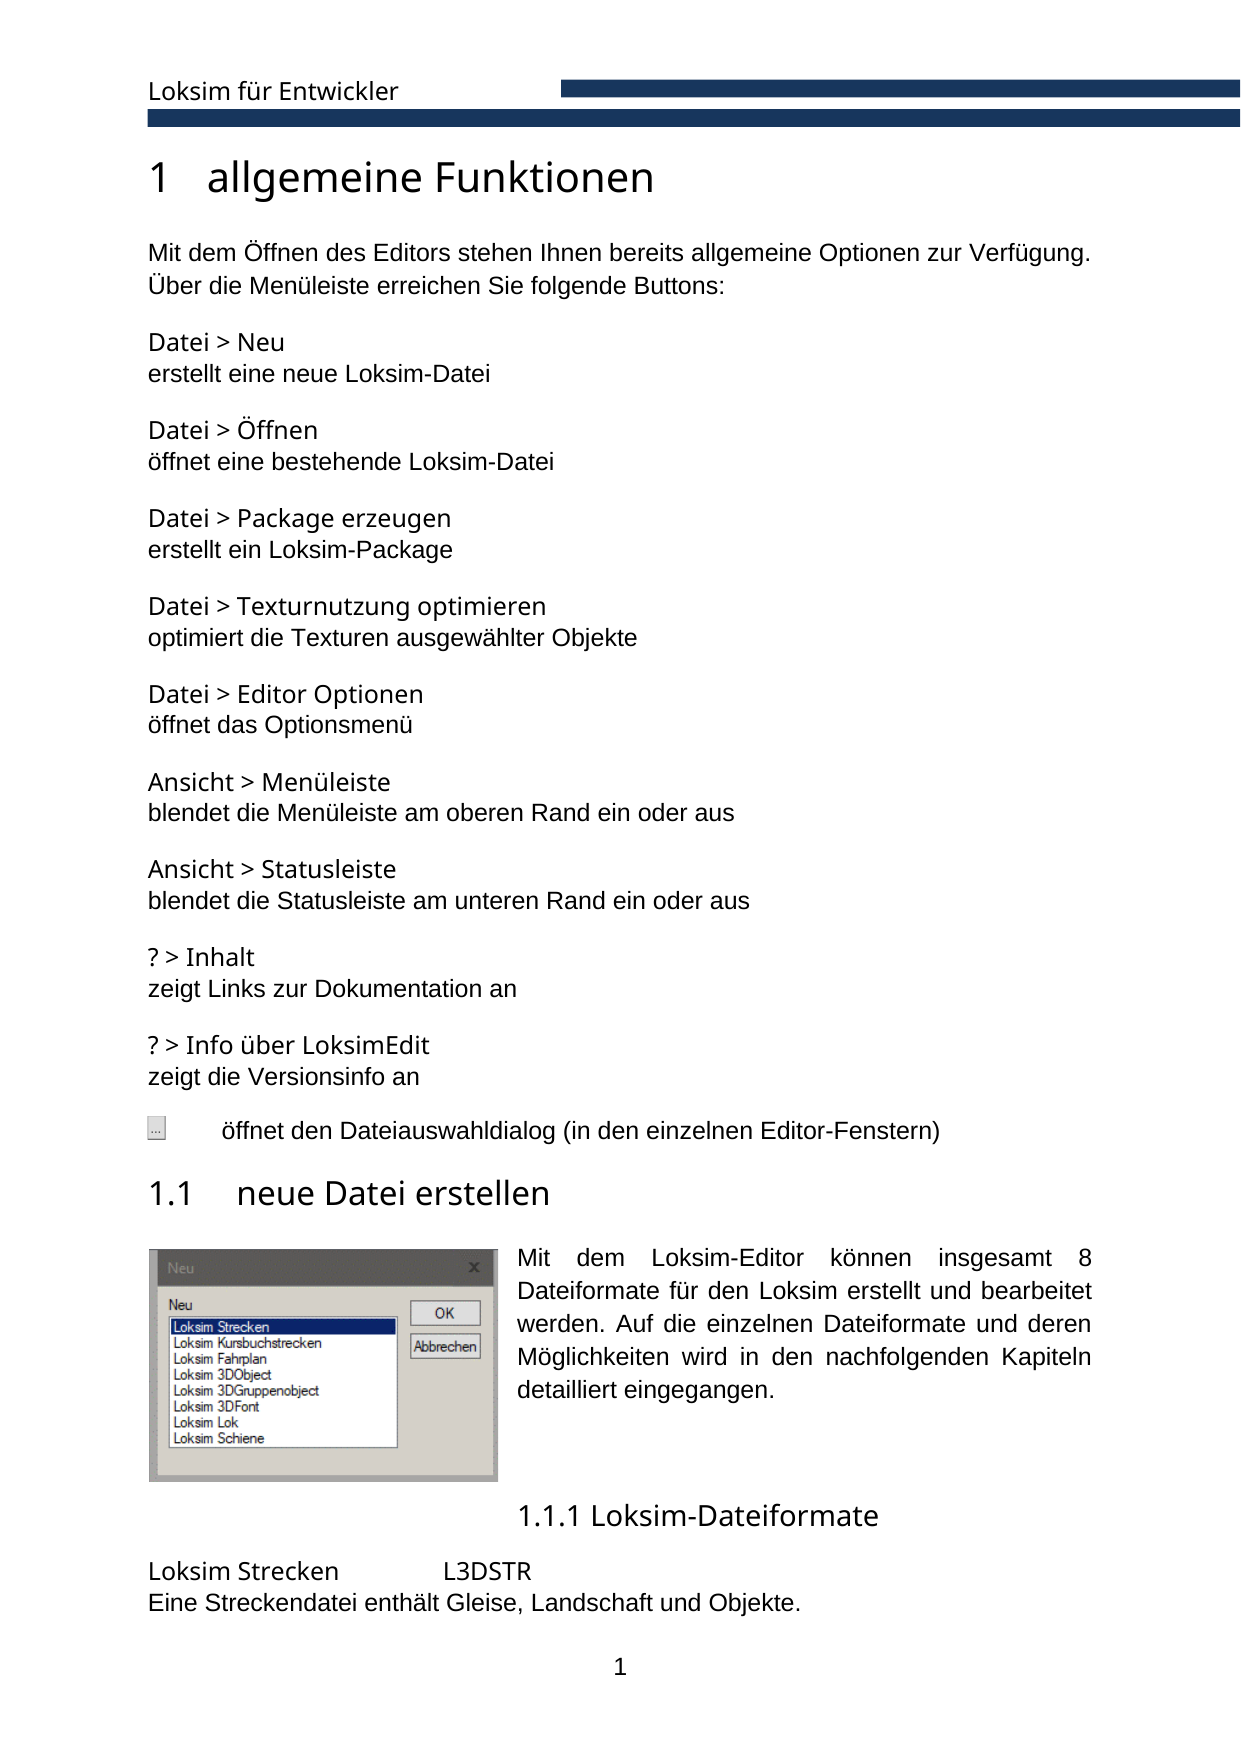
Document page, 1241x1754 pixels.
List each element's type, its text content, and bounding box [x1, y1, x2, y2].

text Mit dem Öffnen des Editors stehen Ihnen bereits allgemeine Optionen zur Verfügung. Über die Menüleiste erreichen Sie folgende Buttons: [148, 238, 1093, 299]
text zeigt Links zur Dokumentation an [148, 974, 1093, 1003]
text erstellt ein Loksim-Package [148, 534, 1093, 563]
text Ansicht > Menüleiste [148, 764, 1093, 798]
text öffnet eine bestehende Loksim-Datei [148, 447, 1093, 475]
text Datei > Editor Optionen [148, 676, 1093, 710]
text ? > Info über LoksimEdit [148, 1028, 1093, 1062]
text blendet die Statusleiste am unteren Rand ein oder aus [148, 886, 1093, 915]
text Datei > Neu [148, 325, 1093, 359]
text zeigt die Versionsinfo an [148, 1062, 1093, 1091]
subtitle allgemeine Funktionen [148, 148, 1093, 204]
picture [147, 1116, 166, 1140]
text öffnet den Dateiauswahldialog (in den einzelnen Editor-Fenstern) [148, 1116, 1093, 1145]
subtitle neue Datei erstellen [148, 1170, 1093, 1215]
text ? > Inhalt [148, 940, 1093, 974]
text Ansicht > Statusleiste [148, 852, 1093, 886]
text Loksim Strecken L3DSTR [148, 1553, 1093, 1587]
subtitle Loksim-Dateiformate [148, 1495, 1093, 1535]
text Mit dem Loksim-Editor können insgesamt 8 Dateiformate für den Loksim erstellt und bearbeitet werden. Auf die einzelnen Dateiformate und deren Möglichkeiten wird in den nachfolgenden Kapiteln detailliert eingegangen. [148, 1243, 1093, 1404]
text Eine Streckendatei enthält Gleise, Landschaft und Objekte. [148, 1587, 1093, 1616]
text Datei > Package erzeugen [148, 501, 1093, 534]
text öffnet das Optionsmenü [148, 710, 1093, 739]
text Datei > Texturnutzung optimieren [148, 588, 1093, 622]
picture [148, 1249, 498, 1480]
text erstellt eine neue Loksim-Datei [148, 359, 1093, 387]
text Datei > Öffnen [148, 413, 1093, 447]
text optimiert die Texturen ausgewählter Objekte [148, 622, 1093, 651]
text blendet die Menüleiste am oberen Rand ein oder aus [148, 798, 1093, 827]
